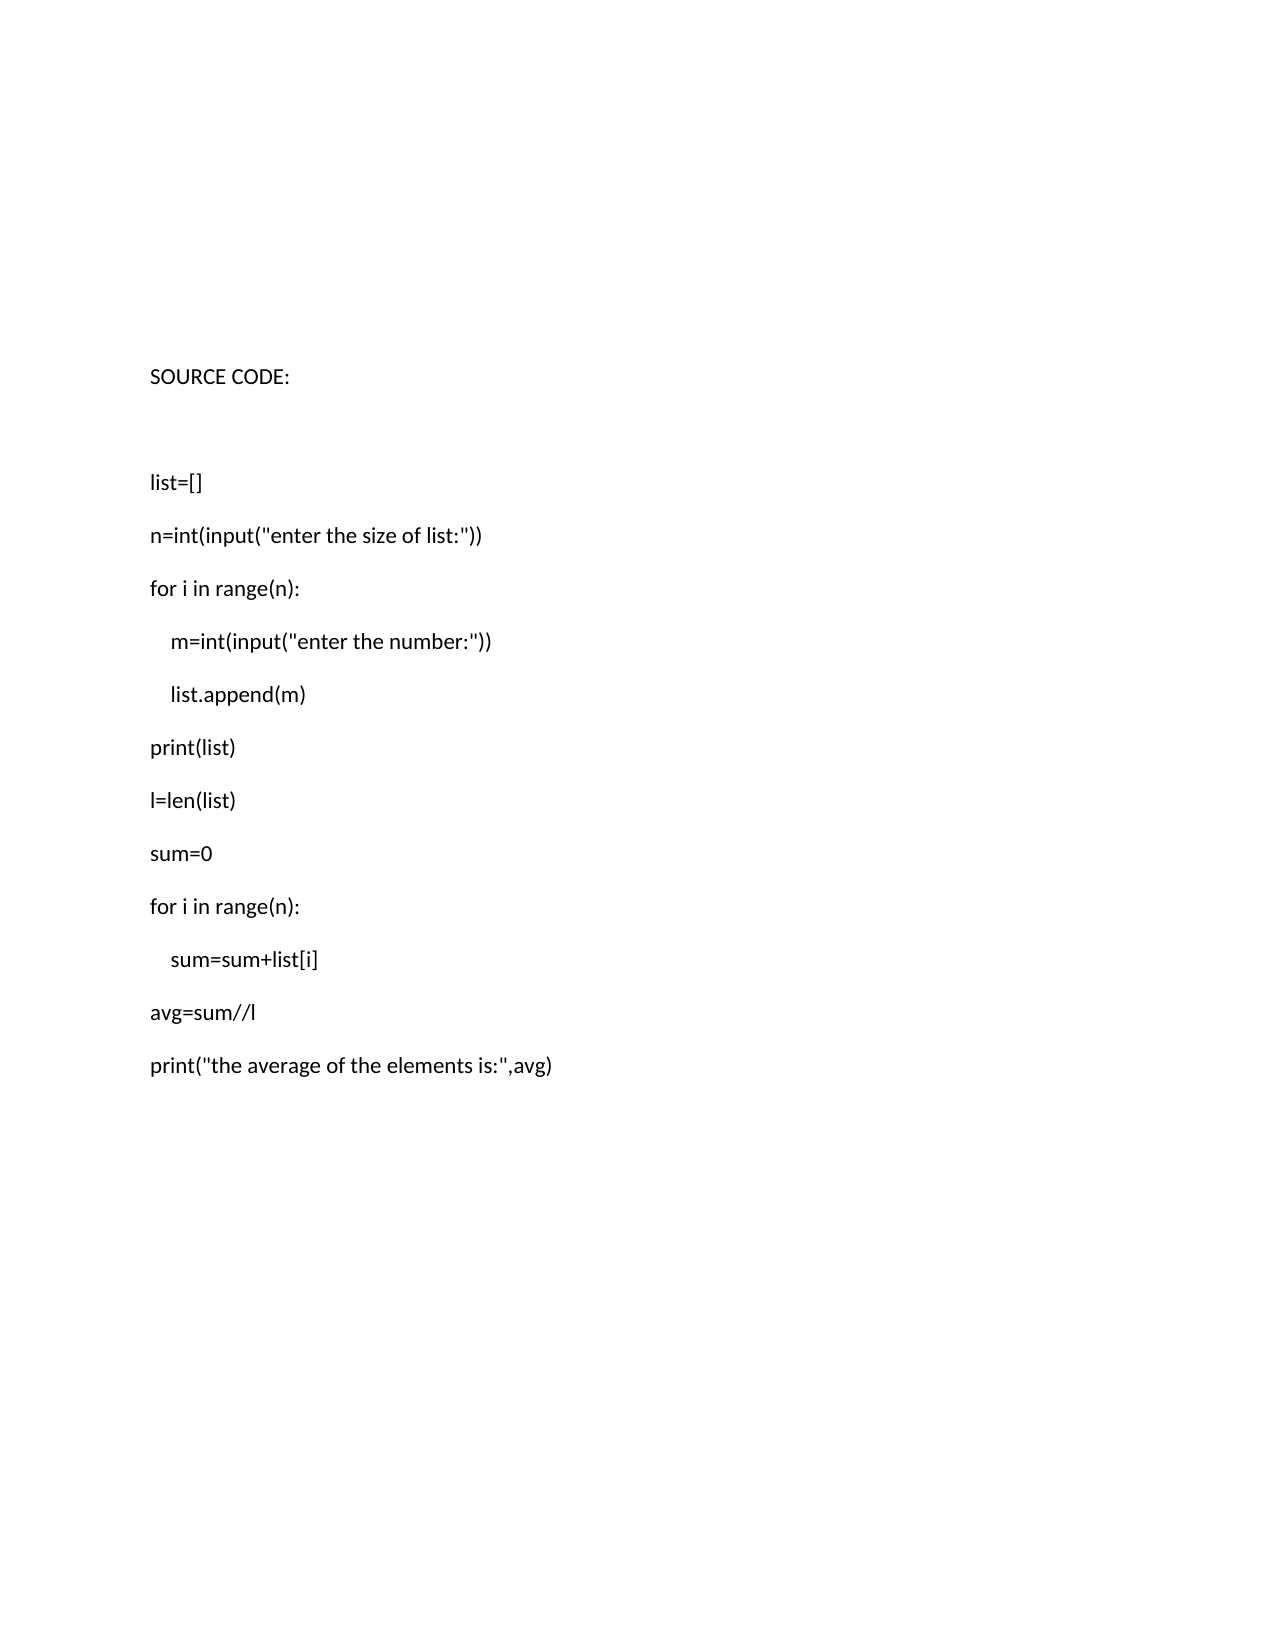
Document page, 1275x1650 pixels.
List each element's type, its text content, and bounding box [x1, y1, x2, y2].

text for i in range(n): [150, 574, 1125, 602]
text print(list) [150, 733, 1125, 761]
text avg=sum//l [150, 998, 1125, 1026]
text sum=0 [150, 839, 1125, 867]
text list.append(m) [150, 680, 1125, 708]
text m=int(input("enter the number:")) [150, 627, 1125, 655]
text n=int(input("enter the size of list:")) [150, 521, 1125, 549]
text sum=sum+list[i] [150, 945, 1125, 973]
text SOURCE CODE: [150, 362, 1125, 390]
text for i in range(n): [150, 892, 1125, 920]
text l=len(list) [150, 786, 1125, 814]
text print("the average of the elements is:",avg) [150, 1051, 1125, 1079]
text list=[] [150, 468, 1125, 496]
